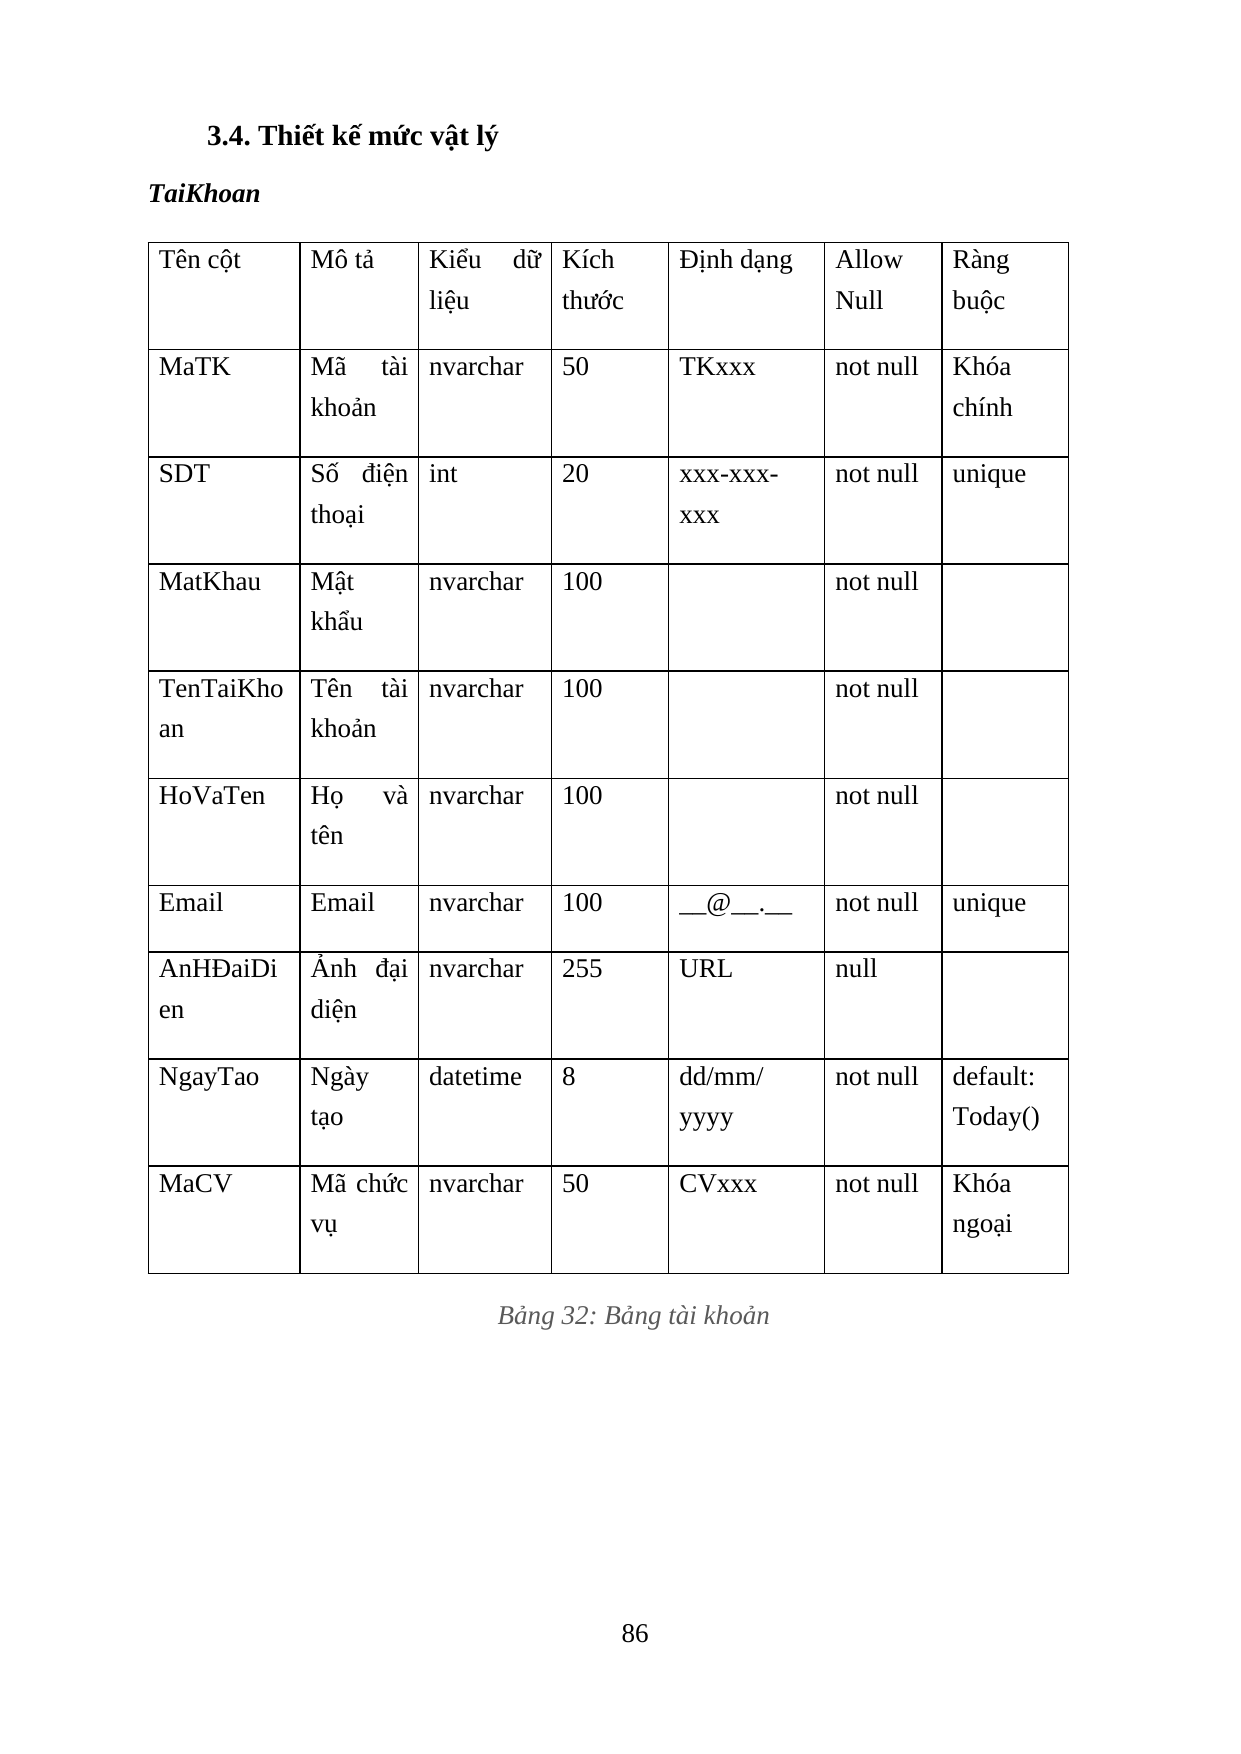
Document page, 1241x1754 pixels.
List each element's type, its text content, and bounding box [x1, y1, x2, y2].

table_cell nvarchar [419, 953, 551, 1058]
table_cell not null [825, 458, 941, 563]
table_cell Khóa chính [943, 350, 1068, 456]
table_cell not null [825, 1060, 941, 1165]
table_cell nvarchar [419, 350, 551, 456]
table_cell not null [825, 1167, 941, 1272]
table_cell 100 [552, 779, 668, 884]
table_cell nvarchar [419, 886, 551, 951]
text TaiKhoan [148, 177, 1122, 208]
table_cell dd/mm/yyyy [669, 1060, 824, 1165]
table_cell [669, 672, 824, 777]
table_header Mô tả [301, 243, 418, 349]
table_header Kích thước [552, 243, 668, 349]
text Bảng 32: Bảng tài khoản [148, 1299, 1122, 1330]
table_cell Mã chức vụ [301, 1167, 418, 1272]
table_cell int [419, 458, 551, 563]
table_cell not null [825, 886, 941, 951]
table_cell 255 [552, 953, 668, 1058]
table_cell Email [301, 886, 418, 951]
table_cell null [825, 953, 941, 1058]
table_cell unique [943, 458, 1068, 563]
table_cell [669, 565, 824, 670]
table_cell Số điện thoại [301, 458, 418, 563]
table_cell Họ và tên [301, 779, 418, 884]
table_cell TenTaiKhoan [149, 672, 299, 777]
table_cell NgayTao [149, 1060, 299, 1165]
subtitle 3.4. Thiết kế mức vật lý [148, 118, 1122, 152]
table_cell nvarchar [419, 779, 551, 884]
table_cell AnHĐaiDien [149, 953, 299, 1058]
table_cell 50 [552, 350, 668, 456]
table_cell 100 [552, 886, 668, 951]
table_cell MatKhau [149, 565, 299, 670]
table_cell not null [825, 565, 941, 670]
table_cell SDT [149, 458, 299, 563]
table_cell CVxxx [669, 1167, 824, 1272]
table_cell 50 [552, 1167, 668, 1272]
table_header Định dạng [669, 243, 824, 349]
table_cell [943, 565, 1068, 670]
table_cell nvarchar [419, 565, 551, 670]
table_cell MaCV [149, 1167, 299, 1272]
table_cell Tên tài khoản [301, 672, 418, 777]
table_cell Mật khẩu [301, 565, 418, 670]
table_cell default: Today() [943, 1060, 1068, 1165]
table_cell not null [825, 672, 941, 777]
table_cell MaTK [149, 350, 299, 456]
table_cell nvarchar [419, 672, 551, 777]
table_cell not null [825, 779, 941, 884]
table_cell [943, 672, 1068, 777]
table_cell not null [825, 350, 941, 456]
table_cell 20 [552, 458, 668, 563]
table_cell 100 [552, 565, 668, 670]
table_cell [669, 779, 824, 884]
table_cell Mã tài khoản [301, 350, 418, 456]
table_cell 8 [552, 1060, 668, 1165]
table_cell datetime [419, 1060, 551, 1165]
table_cell URL [669, 953, 824, 1058]
table_cell TKxxx [669, 350, 824, 456]
table_cell 100 [552, 672, 668, 777]
table_cell HoVaTen [149, 779, 299, 884]
table_cell Email [149, 886, 299, 951]
table_cell Ngày tạo [301, 1060, 418, 1165]
table_cell __@__.__ [669, 886, 824, 951]
table_header Kiểu dữ liệu [419, 243, 551, 349]
table_cell unique [943, 886, 1068, 951]
table_cell Khóa ngoại [943, 1167, 1068, 1272]
table_cell xxx-xxx-xxx [669, 458, 824, 563]
table_cell [943, 779, 1068, 884]
table_cell [943, 953, 1068, 1058]
table_header Allow Null [825, 243, 941, 349]
table_cell nvarchar [419, 1167, 551, 1272]
table_header Tên cột [149, 243, 299, 349]
table_cell Ảnh đại diện [301, 953, 418, 1058]
table_header Ràng buộc [943, 243, 1068, 349]
